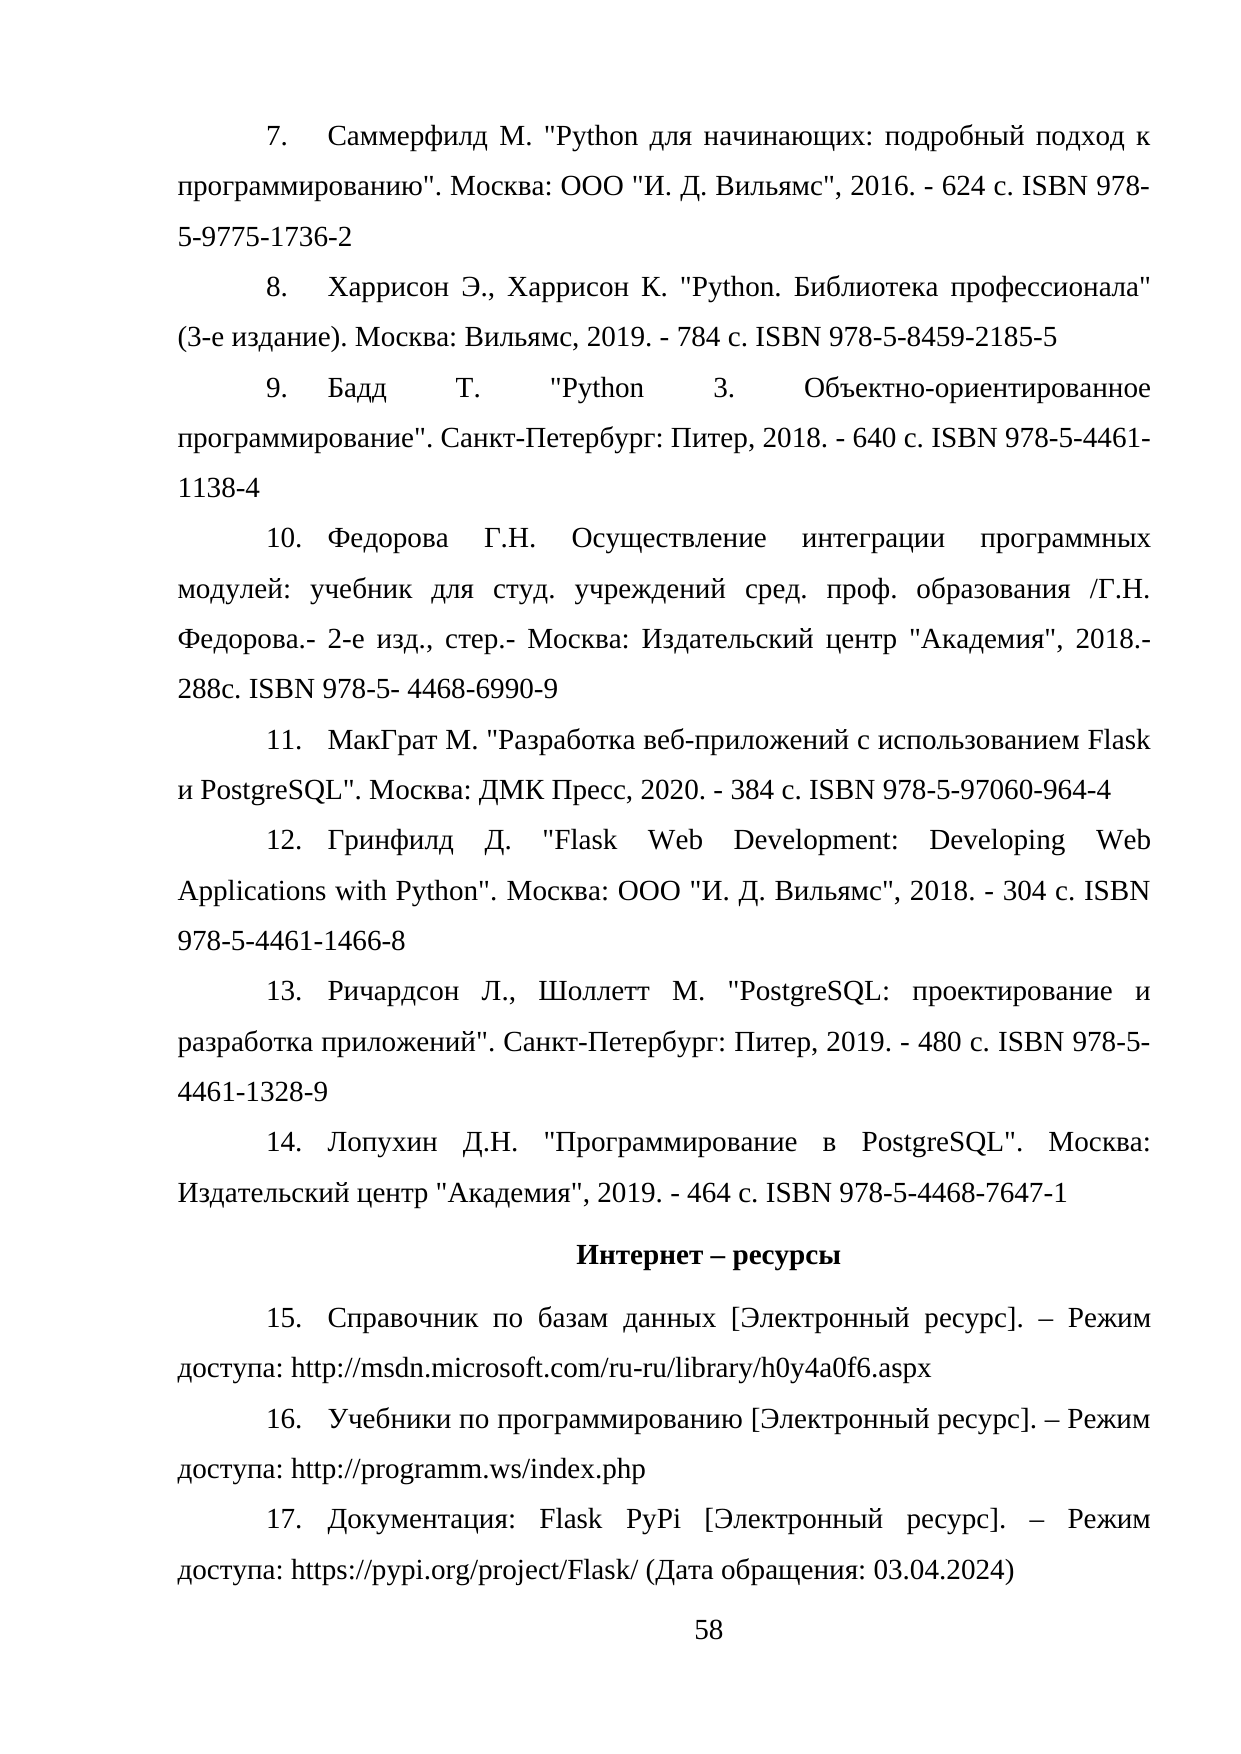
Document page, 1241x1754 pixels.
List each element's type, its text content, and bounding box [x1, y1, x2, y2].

list Гринфилд Д. "Flask Web Development: Developing Web Applications with Python". Москва: ООО "И. Д. Вильямс", 2018. - 304 с. ISBN 978-5-4461-1466-8 [177, 822, 1152, 957]
list Справочник по базам данных [Электронный ресурс]. – Режим доступа: http://msdn.microsoft.com/ru-ru/library/h0y4a0f6.aspx [177, 1300, 1152, 1384]
list Саммерфилд М. "Python для начинающих: подробный подход к программированию". Москва: ООО "И. Д. Вильямс", 2016. - 624 с. ISBN 978-5-9775-1736-2 [177, 118, 1152, 252]
list Федорова Г.Н. Осуществление интеграции программных модулей: учебник для студ. учреждений сред. проф. образования /Г.Н. Федорова.- 2-е изд., стер.- Москва: Издательский центр "Академия", 2018.- 288с. ISBN 978-5- 4468-6990-9 [177, 521, 1152, 705]
text Интернет – ресурсы [177, 1237, 1152, 1271]
list Документация: Flask PyPi [Электронный ресурс]. – Режим доступа: https://pypi.org/project/Flask/ (Дата обращения: 03.04.2024) [177, 1502, 1152, 1585]
list Харрисон Э., Харрисон К. "Python. Библиотека профессионала" (3-е издание). Москва: Вильямс, 2019. - 784 с. ISBN 978-5-8459-2185-5 [177, 269, 1152, 353]
list Учебники по программированию [Электронный ресурс]. – Режим доступа: http://programm.ws/index.php [177, 1401, 1152, 1485]
list Ричардсон Л., Шоллетт М. "PostgreSQL: проектирование и разработка приложений". Санкт-Петербург: Питер, 2019. - 480 с. ISBN 978-5-4461-1328-9 [177, 973, 1152, 1108]
list Бадд Т. "Python 3. Объектно-ориентированное программирование". Санкт-Петербург: Питер, 2018. - 640 с. ISBN 978-5-4461-1138-4 [177, 370, 1152, 504]
list Лопухин Д.Н. "Программирование в PostgreSQL". Москва: Издательский центр "Академия", 2019. - 464 с. ISBN 978-5-4468-7647-1 [177, 1124, 1152, 1208]
list МакГрат М. "Разработка веб-приложений с использованием Flask и PostgreSQL". Москва: ДМК Пресс, 2020. - 384 с. ISBN 978-5-97060-964-4 [177, 722, 1152, 806]
